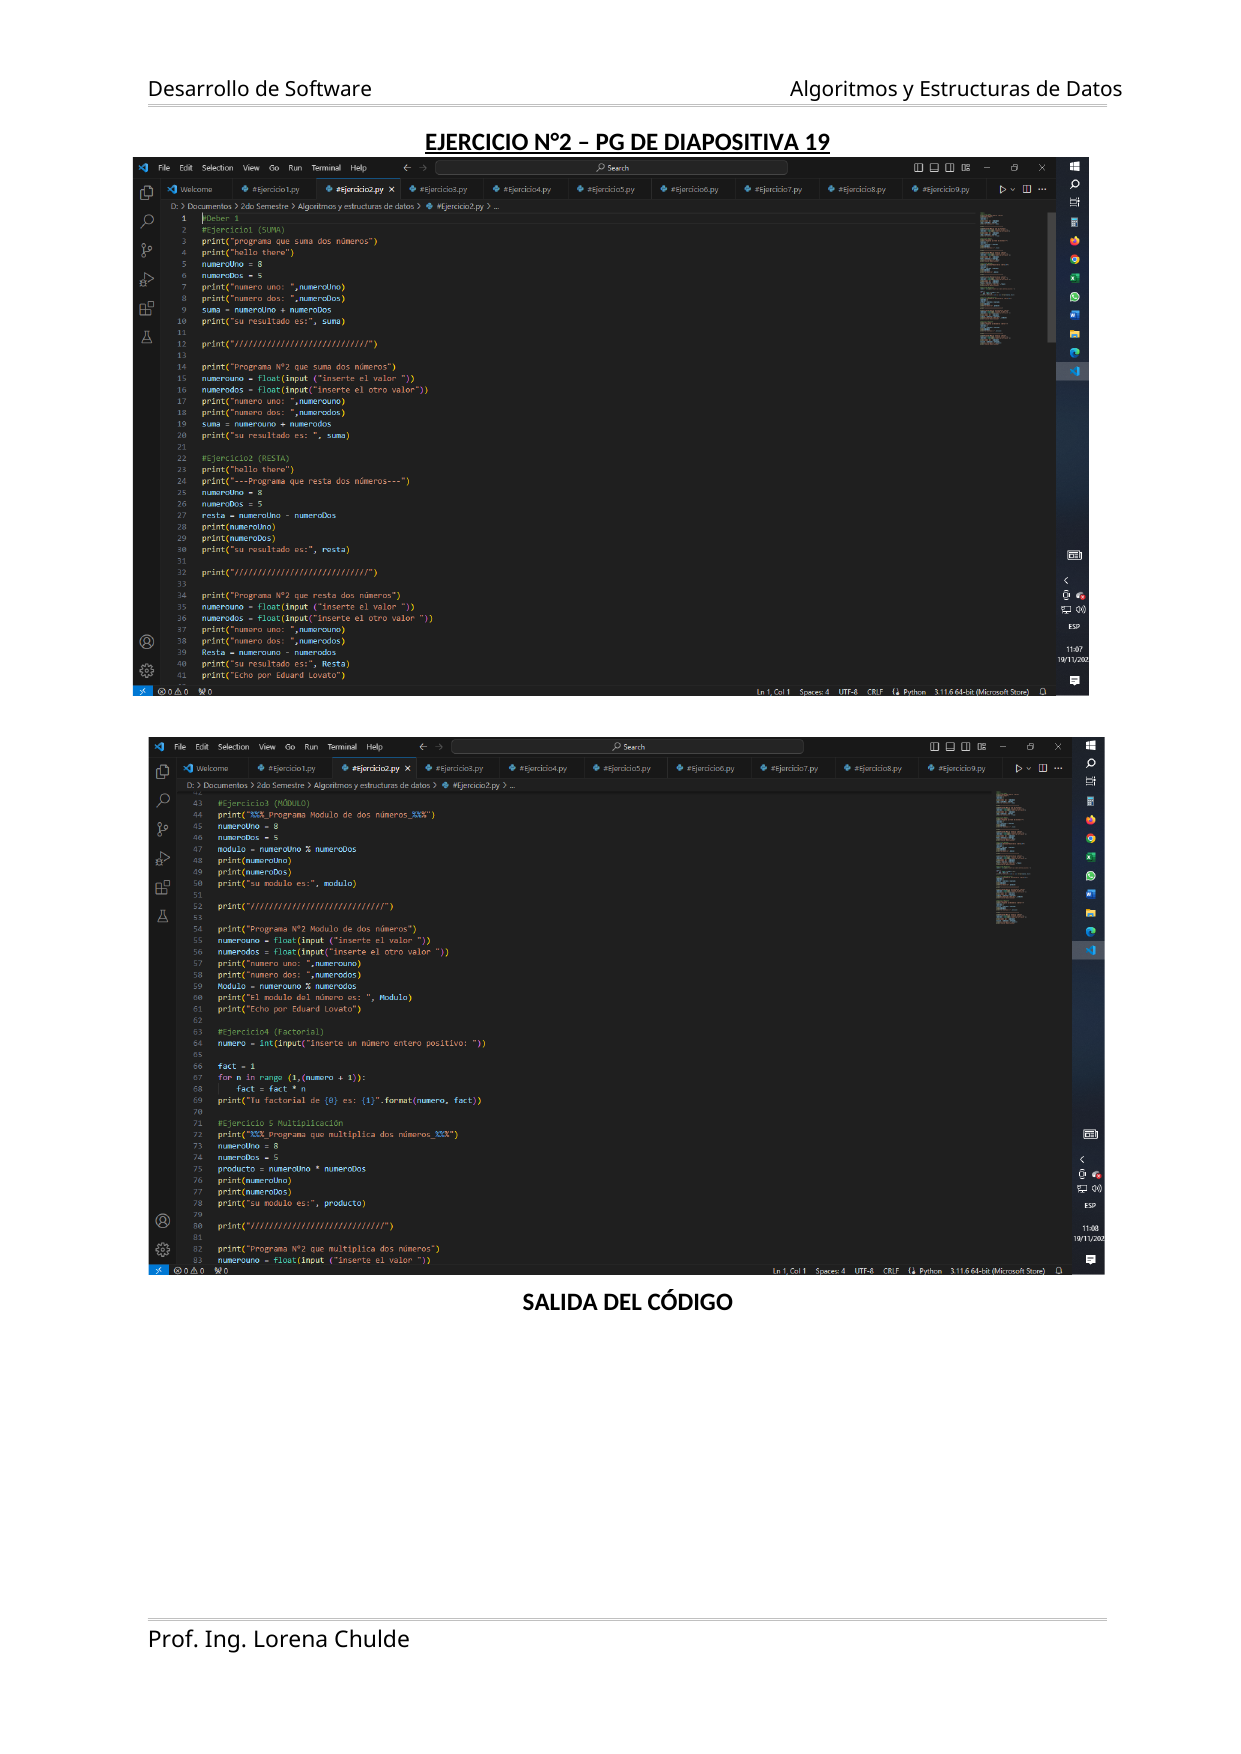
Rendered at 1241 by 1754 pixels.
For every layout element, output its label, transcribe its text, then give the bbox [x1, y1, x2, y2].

picture [132, 157, 1089, 695]
picture [148, 737, 1105, 1274]
text EJERCICIO N°2 – PG DE DIAPOSITIVA 19 [148, 126, 1107, 157]
